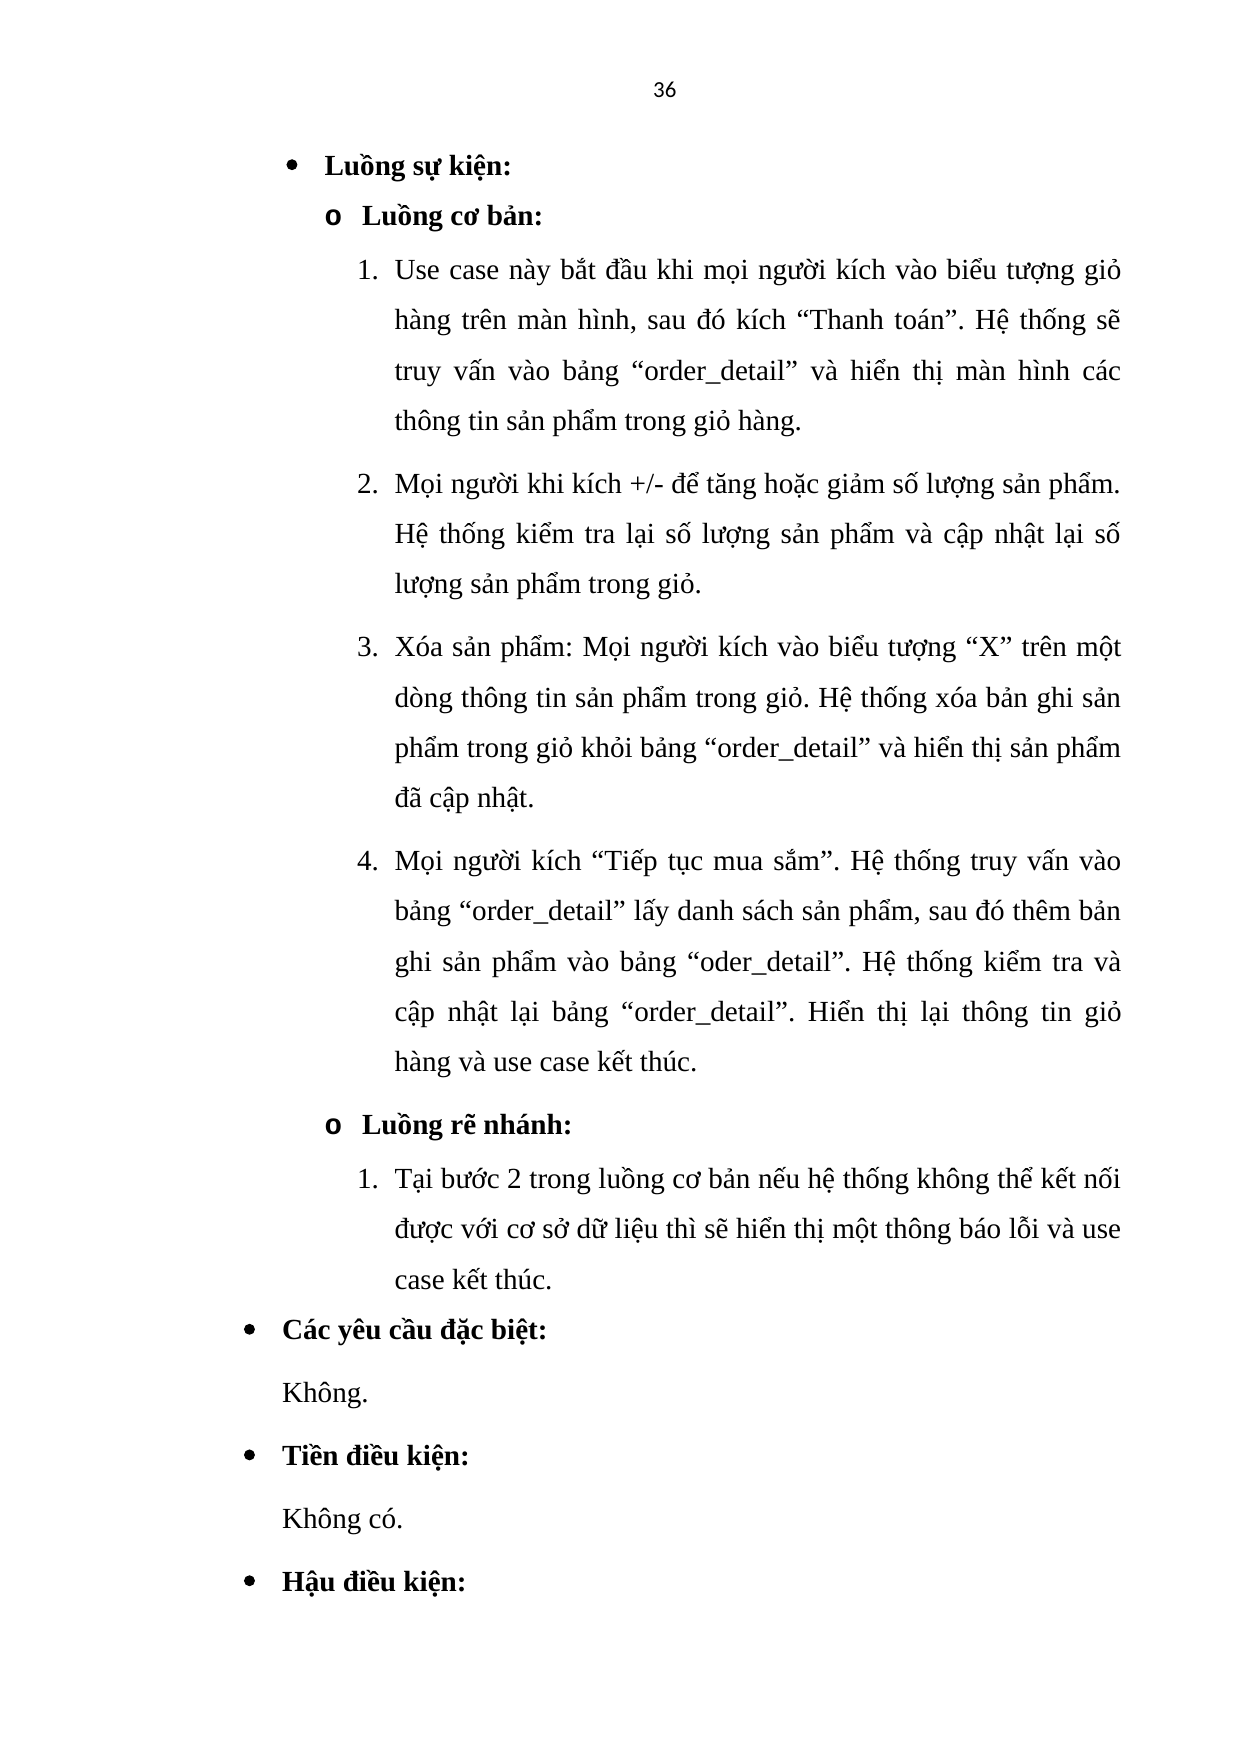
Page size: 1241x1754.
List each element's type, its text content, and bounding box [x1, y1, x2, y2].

list Tiền điều kiện: [244, 1438, 1122, 1472]
list Mọi người khi kích +/- để tăng hoặc giảm số lượng sản phẩm. Hệ thống kiểm tra lại số lượng sản phẩm và cập nhật lại số lượng sản phẩm trong giỏ. [357, 466, 1122, 600]
text Không. [282, 1375, 1122, 1409]
list Hậu điều kiện: [244, 1564, 1122, 1597]
list Các yêu cầu đặc biệt: [244, 1312, 1122, 1346]
list Mọi người kích “Tiếp tục mua sắm”. Hệ thống truy vấn vào bảng “order_detail” lấy danh sách sản phẩm, sau đó thêm bản ghi sản phẩm vào bảng “oder_detail”. Hệ thống kiểm tra và cập nhật lại bảng “order_detail”. Hiển thị lại thông tin giỏ hàng và use case kết thúc. [357, 843, 1122, 1078]
text Không có. [207, 1501, 1122, 1534]
list Luồng sự kiện: [287, 148, 1122, 181]
list Luồng rẽ nhánh: [324, 1107, 1122, 1143]
list Use case này bắt đầu khi mọi người kích vào biểu tượng giỏ hàng trên màn hình, sau đó kích “Thanh toán”. Hệ thống sẽ truy vấn vào bảng “order_detail” và hiển thị màn hình các thông tin sản phẩm trong giỏ hàng. [357, 252, 1122, 437]
list Xóa sản phẩm: Mọi người kích vào biểu tượng “X” trên một dòng thông tin sản phẩm trong giỏ. Hệ thống xóa bản ghi sản phẩm trong giỏ khỏi bảng “order_detail” và hiển thị sản phẩm đã cập nhật. [357, 629, 1122, 814]
list Luồng cơ bản: [324, 198, 1122, 234]
list Tại bước 2 trong luồng cơ bản nếu hệ thống không thể kết nối được với cơ sở dữ liệu thì sẽ hiển thị một thông báo lỗi và use case kết thúc. [357, 1161, 1122, 1295]
